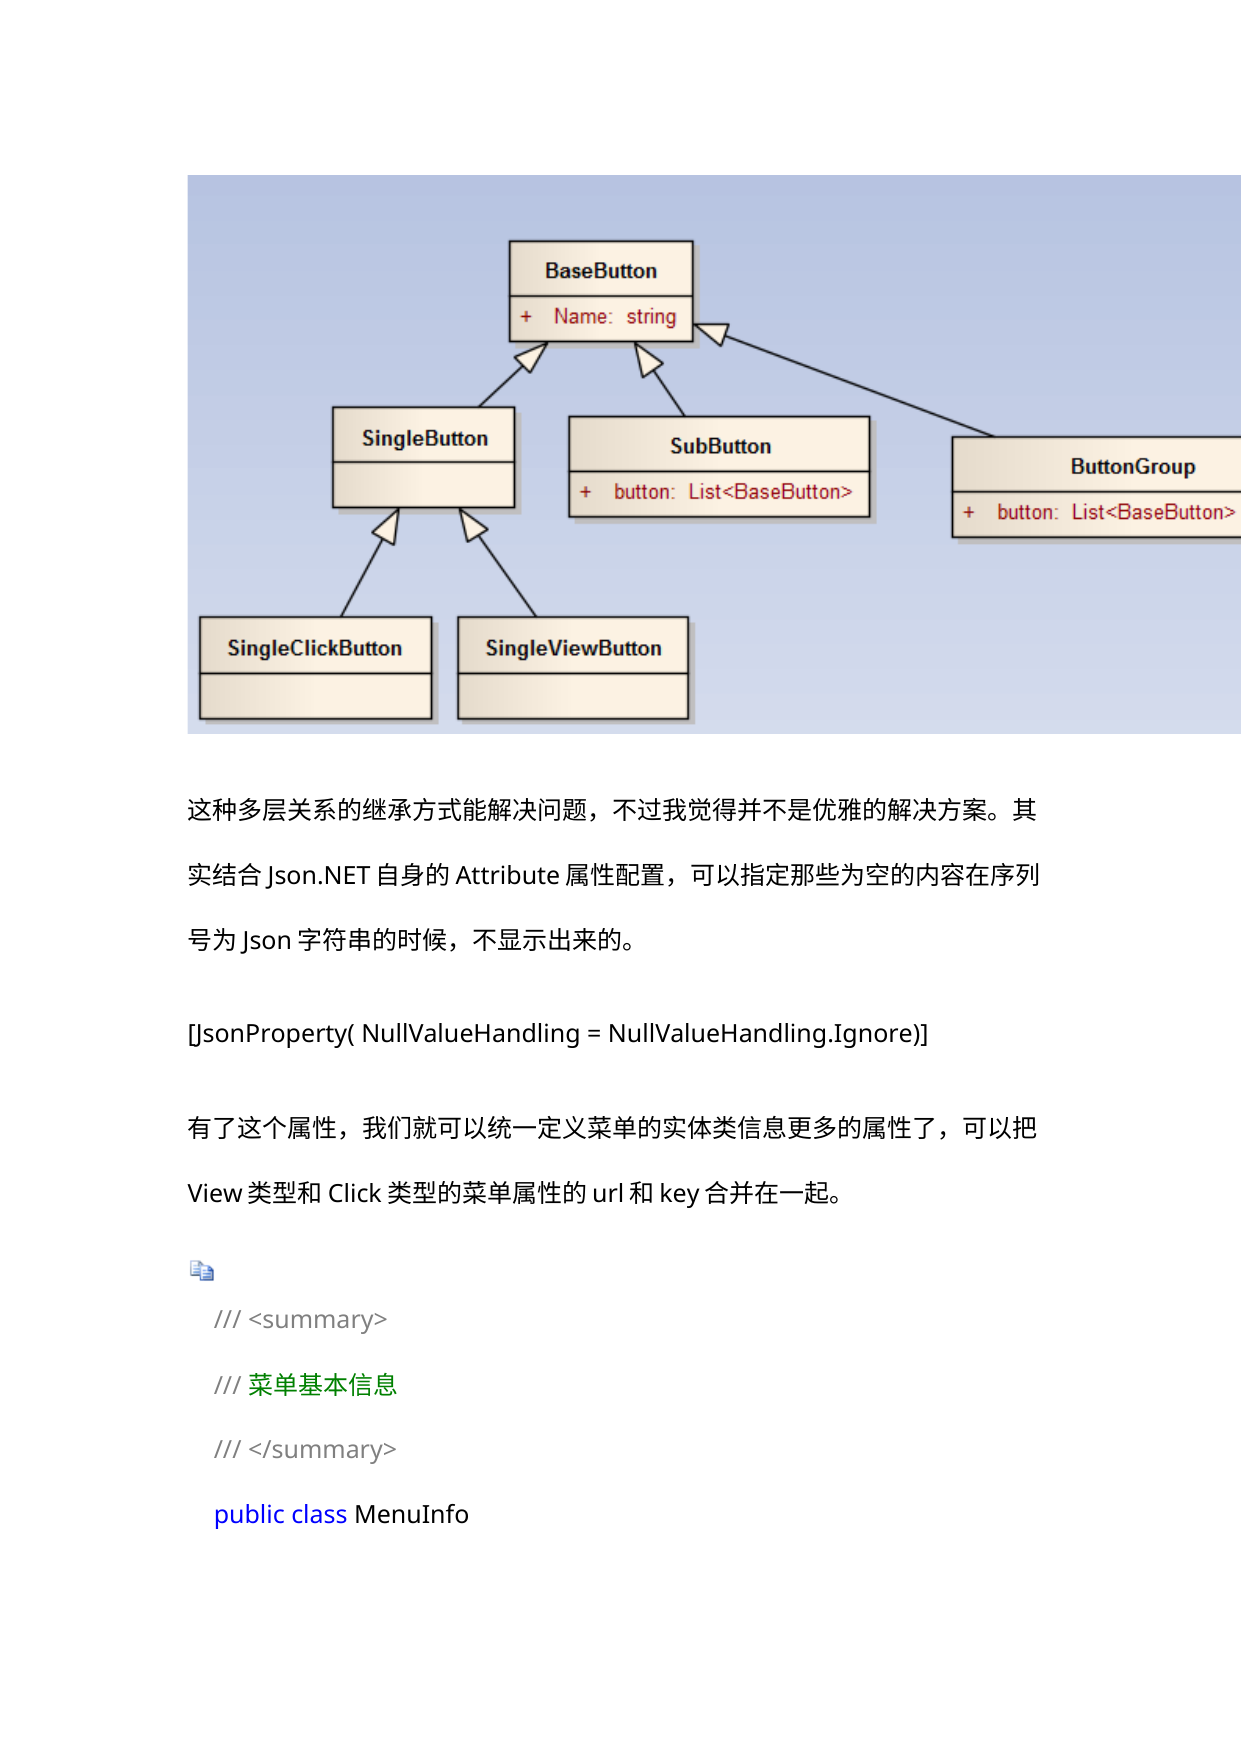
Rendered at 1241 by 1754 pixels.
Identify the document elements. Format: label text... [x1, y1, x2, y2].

text public class MenuInfo [187, 1481, 1053, 1546]
text /// </summary> [187, 1416, 1053, 1481]
picture [187, 175, 1241, 734]
text 有了这个属性，我们就可以统一定义菜单的实体类信息更多的属性了，可以把View类型和Click类型的菜单属性的url和key合并在一起。 [187, 1094, 1053, 1224]
text [JsonProperty( NullValueHandling = NullValueHandling.Ignore)] [187, 1000, 1053, 1065]
picture [187, 1254, 219, 1286]
text /// 菜单基本信息 [187, 1351, 1053, 1416]
text /// <summary> [187, 1286, 1053, 1351]
text 这种多层关系的继承方式能解决问题，不过我觉得并不是优雅的解决方案。其实结合Json.NET自身的Attribute属性配置，可以指定那些为空的内容在序列号为Json字符串的时候，不显示出来的。 [187, 776, 1053, 971]
